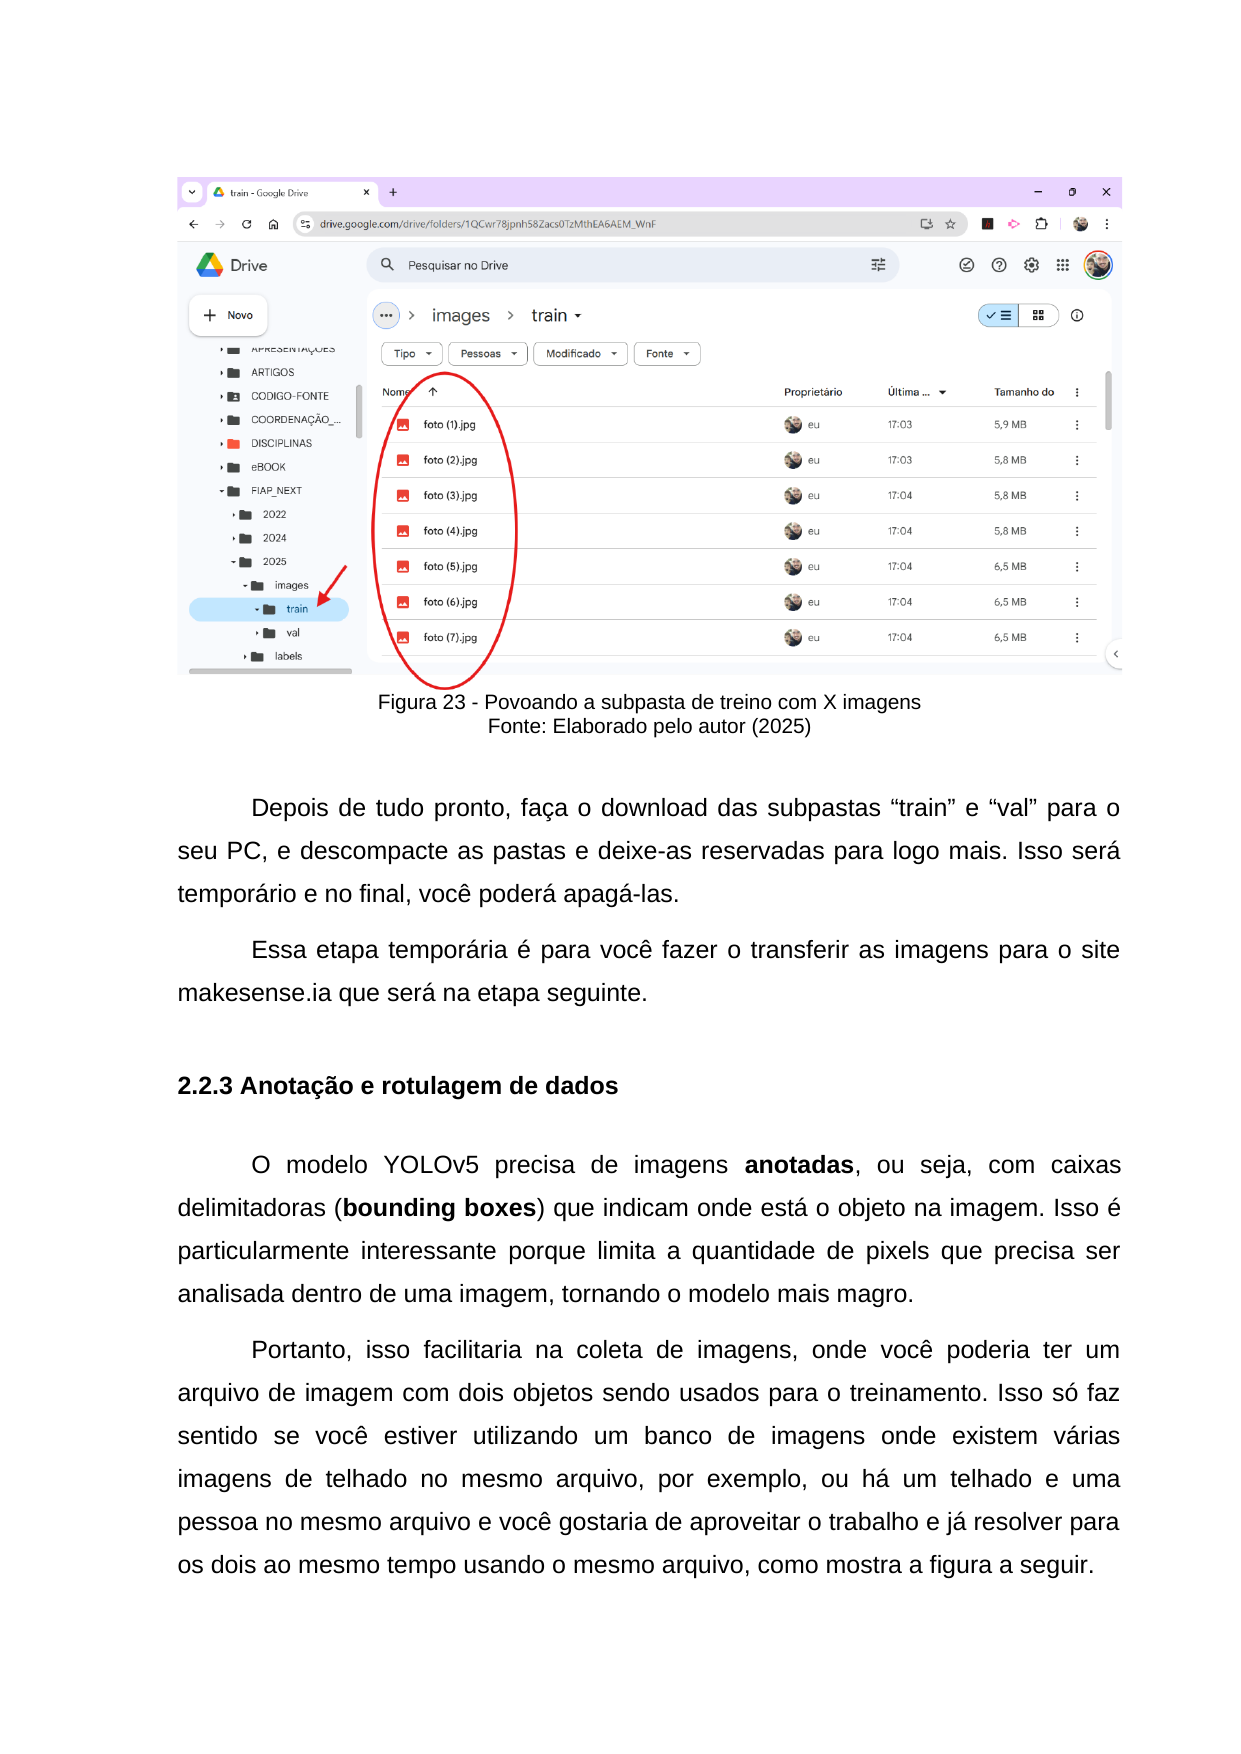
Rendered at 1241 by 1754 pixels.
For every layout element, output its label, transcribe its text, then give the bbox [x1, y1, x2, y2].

text Fonte: Elaborado pelo autor (2025) [177, 713, 1122, 737]
text Depois de tudo pronto, faça o download das subpastas “train” e “val” para o seu PC, e descompacte as pastas e deixe-as reservadas para logo mais. Isso será temporário e no final, você poderá apagá-las. [177, 793, 1122, 908]
text Figura 23 - Povoando a subpasta de treino com X imagens [177, 690, 1122, 713]
text Portanto, isso facilitaria na coleta de imagens, onde você poderia ter um arquivo de imagem com dois objetos sendo usados para o treinamento. Isso só faz sentido se você estiver utilizando um banco de imagens onde existem várias imagens de telhado no mesmo arquivo, por exemplo, ou há um telhado e uma pessoa no mesmo arquivo e você gostaria de aproveitar o trabalho e já resolver para os dois ao mesmo tempo usando o mesmo arquivo, como mostra a figura a seguir. [177, 1335, 1122, 1579]
text O modelo YOLOv5 precisa de imagens anotadas, ou seja, com caixas delimitadoras (bounding boxes) que indicam onde está o objeto na imagem. Isso é particularmente interessante porque limita a quantidade de pixels que precisa ser analisada dentro de uma imagem, tornando o modelo mais magro. [177, 1150, 1122, 1308]
text Essa etapa temporária é para você fazer o transferir as imagens para o site makesense.ia que será na etapa seguinte. [177, 935, 1122, 1007]
subtitle 2.2.3 Anotação e rotulagem de dados [177, 1071, 1122, 1100]
picture [177, 177, 1123, 690]
